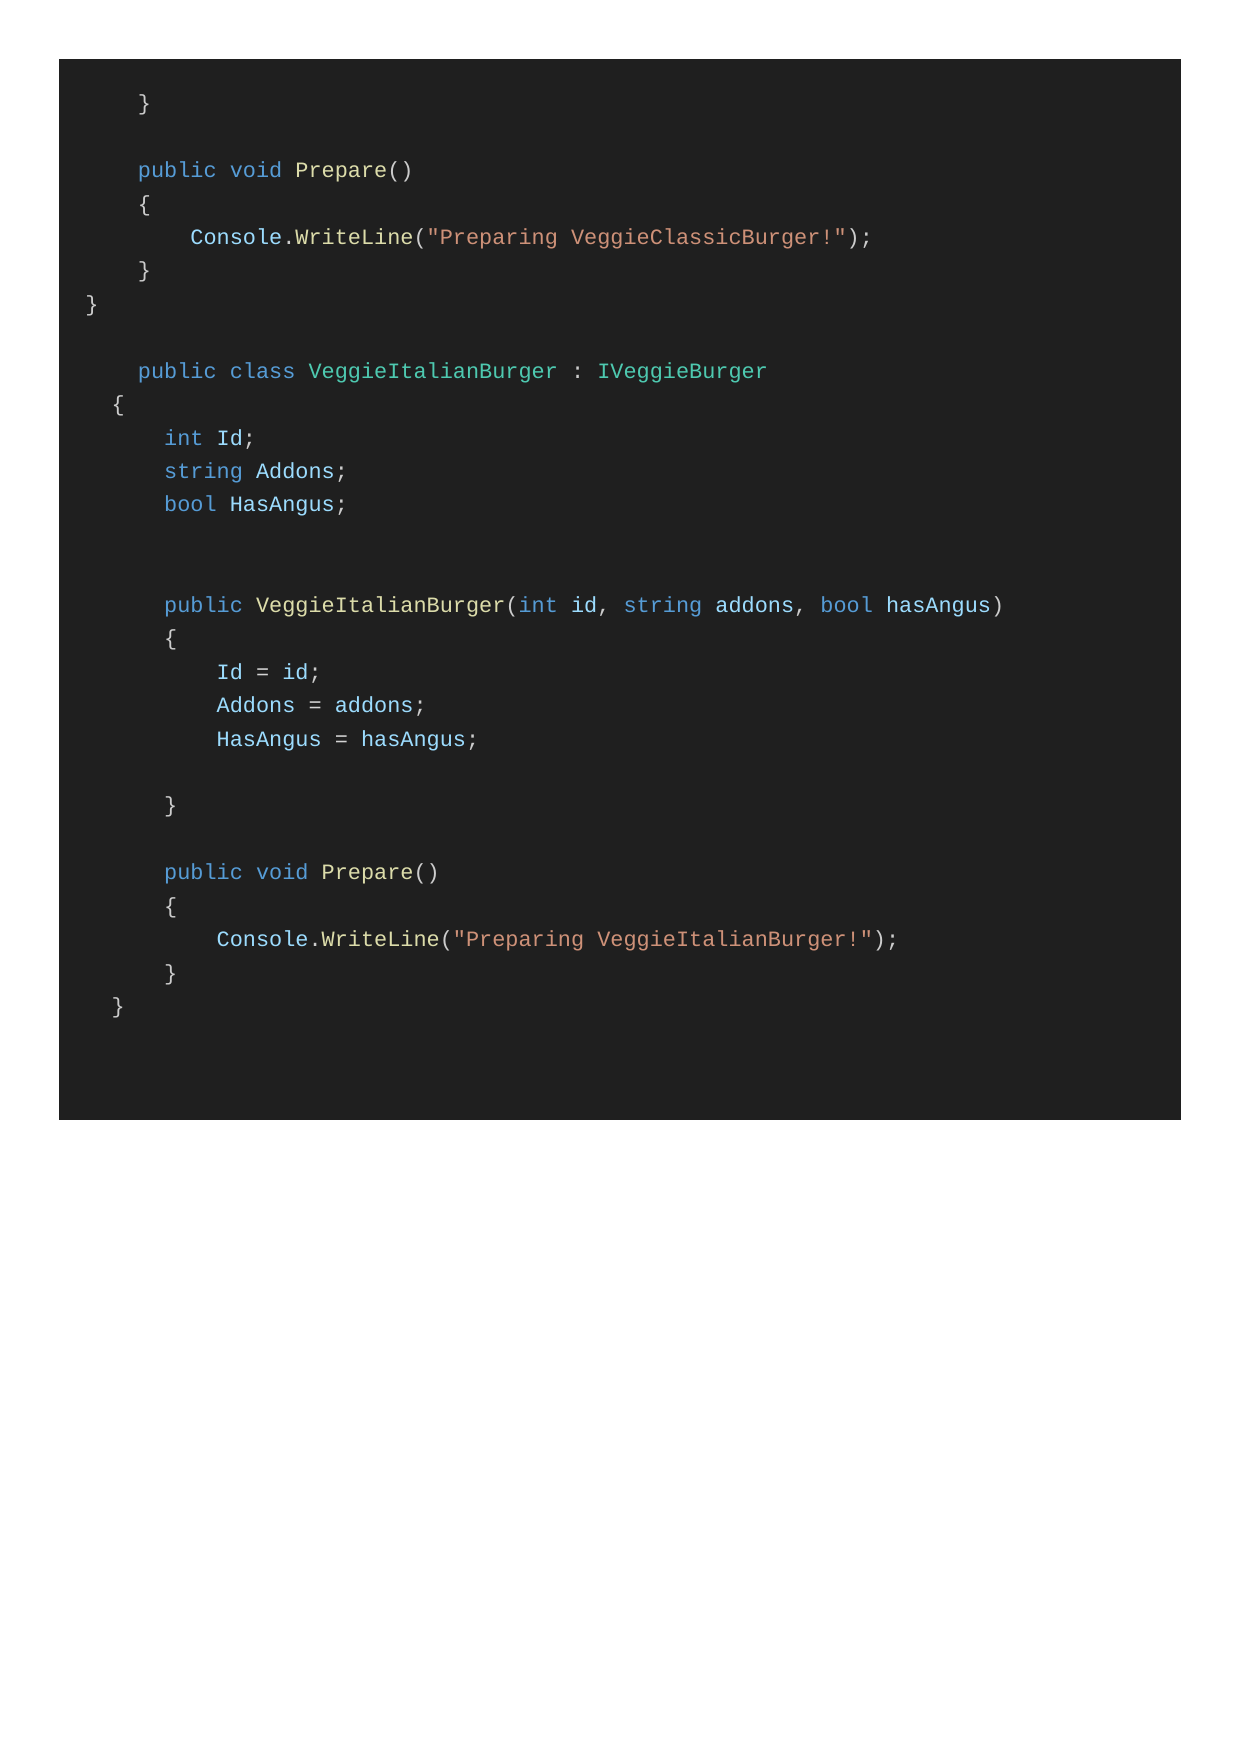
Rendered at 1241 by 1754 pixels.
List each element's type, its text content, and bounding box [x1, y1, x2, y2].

text { [59, 627, 1181, 652]
text bool HasAngus; [59, 494, 1181, 518]
text { [59, 193, 1181, 217]
text public VeggieItalianBurger(int id, string addons, bool hasAngus) [59, 594, 1181, 619]
text } [59, 259, 1181, 284]
text } [59, 962, 1181, 987]
text } [59, 293, 1181, 318]
text Console.WriteLine("Preparing VeggieClassicBurger!"); [59, 226, 1181, 251]
text Id = id; [59, 661, 1181, 686]
text Addons = addons; [59, 694, 1181, 719]
text Console.WriteLine("Preparing VeggieItalianBurger!"); [59, 928, 1181, 953]
text { [59, 895, 1181, 920]
text int Id; [59, 427, 1181, 452]
text HasAngus = hasAngus; [59, 728, 1181, 752]
text public class VeggieItalianBurger : IVeggieBurger [59, 360, 1181, 385]
text } [59, 794, 1181, 819]
text string Addons; [59, 460, 1181, 485]
text } [59, 92, 1181, 117]
text public void Prepare() [59, 861, 1181, 886]
text } [59, 995, 1181, 1020]
text { [59, 393, 1181, 418]
text public void Prepare() [59, 159, 1181, 184]
